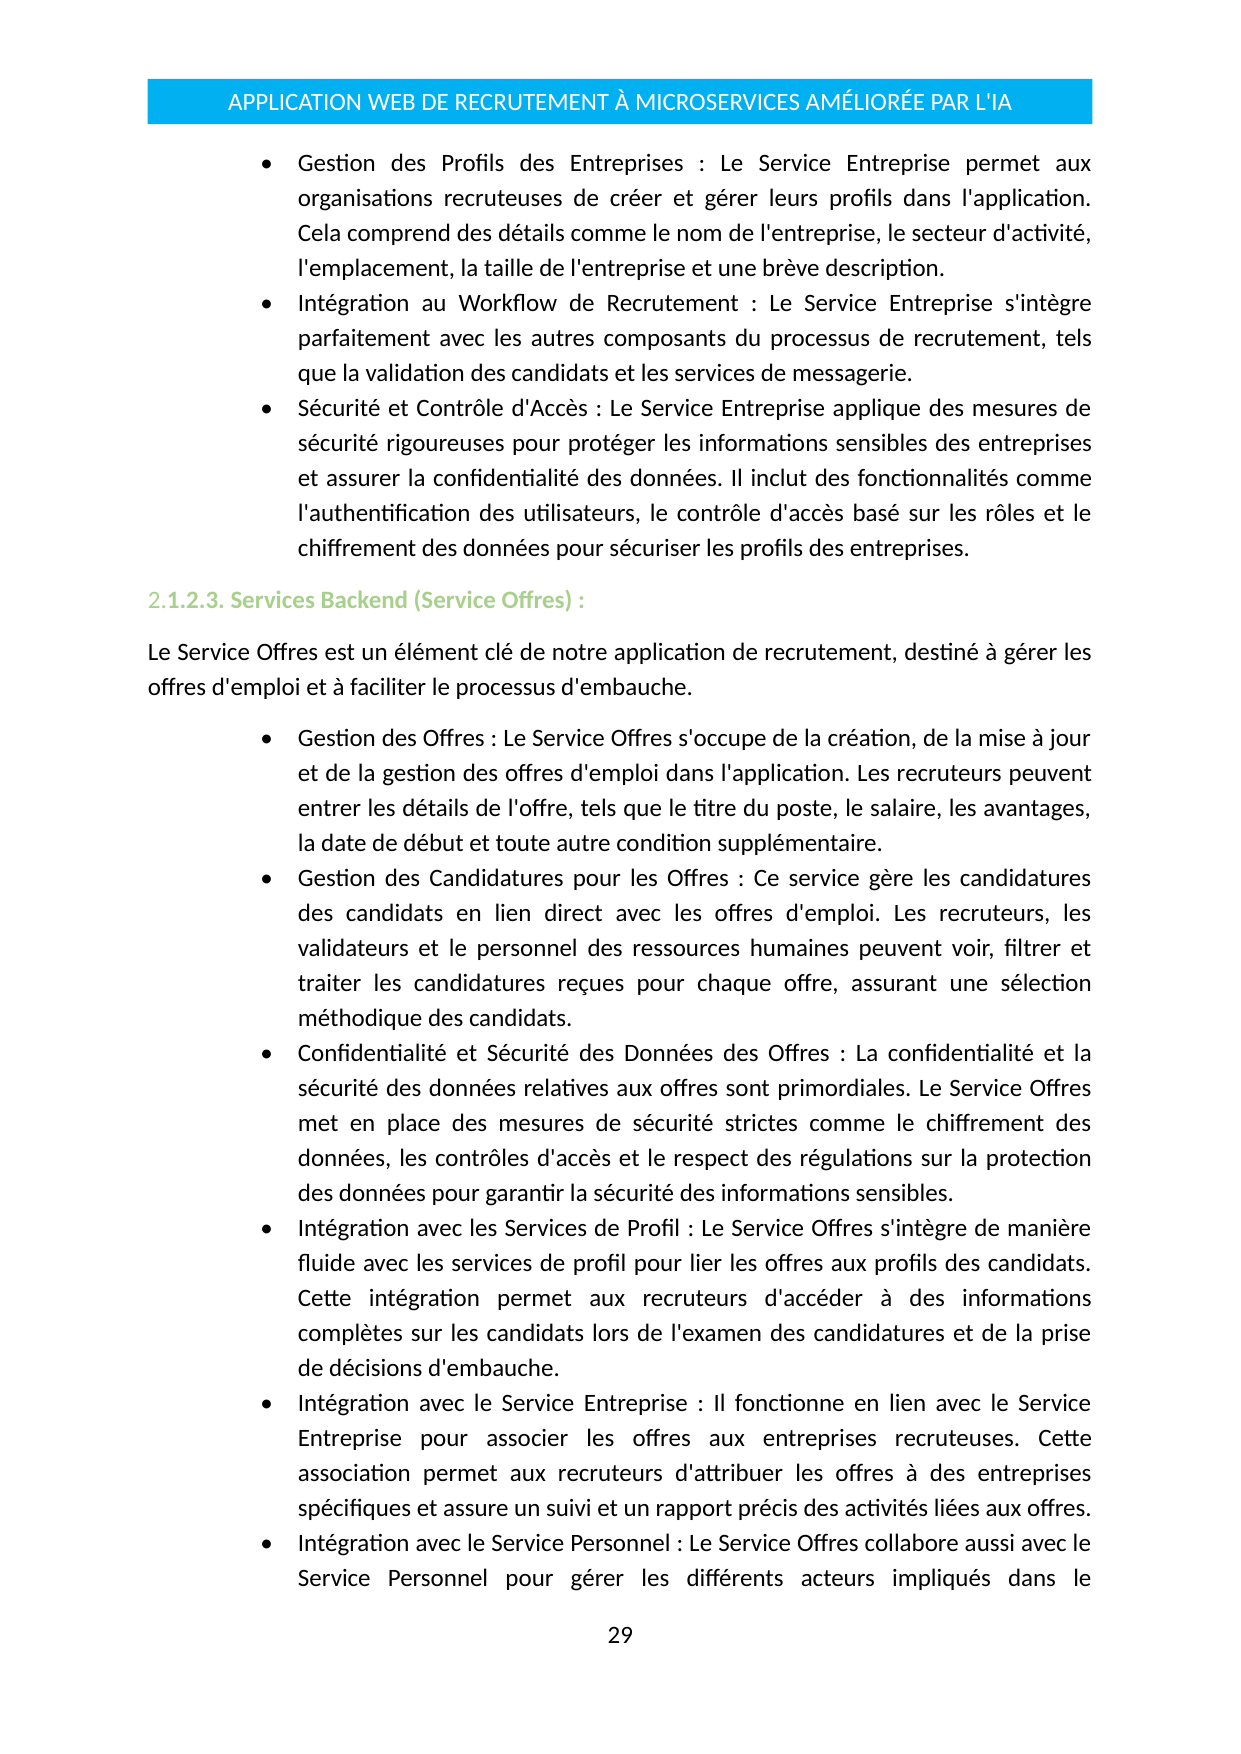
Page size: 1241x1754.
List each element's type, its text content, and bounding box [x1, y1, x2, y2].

text Le Service Offres est un élément clé de notre application de recrutement, destiné à gérer les offres d'emploi et à faciliter le processus d'embauche. [148, 636, 1093, 701]
list Intégration avec les Services de Profil : Le Service Offres s'intègre de manière fluide avec les services de profil pour lier les offres aux profils des candidats. Cette intégration permet aux recruteurs d'accéder à des informations complètes sur les candidats lors de l'examen des candidatures et de la prise de décisions d'embauche. [260, 1213, 1093, 1383]
list Intégration avec le Service Entreprise : Il fonctionne en lien avec le Service Entreprise pour associer les offres aux entreprises recruteuses. Cette association permet aux recruteurs d'attribuer les offres à des entreprises spécifiques et assure un suivi et un rapport précis des activités liées aux offres. [260, 1388, 1093, 1523]
list Intégration au Workflow de Recrutement : Le Service Entreprise s'intègre parfaitement avec les autres composants du processus de recrutement, tels que la validation des candidats et les services de messagerie. [260, 288, 1093, 388]
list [260, 1528, 1093, 1593]
list Gestion des Candidatures pour les Offres : Ce service gère les candidatures des candidats en lien direct avec les offres d'emploi. Les recruteurs, les validateurs et le personnel des ressources humaines peuvent voir, filtrer et traiter les candidatures reçues pour chaque offre, assurant une sélection méthodique des candidats. [260, 863, 1093, 1033]
list Confidentialité et Sécurité des Données des Offres : La confidentialité et la sécurité des données relatives aux offres sont primordiales. Le Service Offres met en place des mesures de sécurité strictes comme le chiffrement des données, les contrôles d'accès et le respect des régulations sur la protection des données pour garantir la sécurité des informations sensibles. [260, 1038, 1093, 1208]
text 2.1.2.3. Services Backend (Service Offres) : [148, 584, 1093, 615]
list Gestion des Offres : Le Service Offres s'occupe de la création, de la mise à jour et de la gestion des offres d'emploi dans l'application. Les recruteurs peuvent entrer les détails de l'offre, tels que le titre du poste, le salaire, les avantages, la date de début et toute autre condition supplémentaire. [260, 723, 1093, 858]
list Sécurité et Contrôle d'Accès : Le Service Entreprise applique des mesures de sécurité rigoureuses pour protéger les informations sensibles des entreprises et assurer la confidentialité des données. Il inclut des fonctionnalités comme l'authentification des utilisateurs, le contrôle d'accès basé sur les rôles et le chiffrement des données pour sécuriser les profils des entreprises. [260, 393, 1093, 563]
list Gestion des Profils des Entreprises : Le Service Entreprise permet aux organisations recruteuses de créer et gérer leurs profils dans l'application. Cela comprend des détails comme le nom de l'entreprise, le secteur d'activité, l'emplacement, la taille de l'entreprise et une brève description. [260, 148, 1093, 283]
